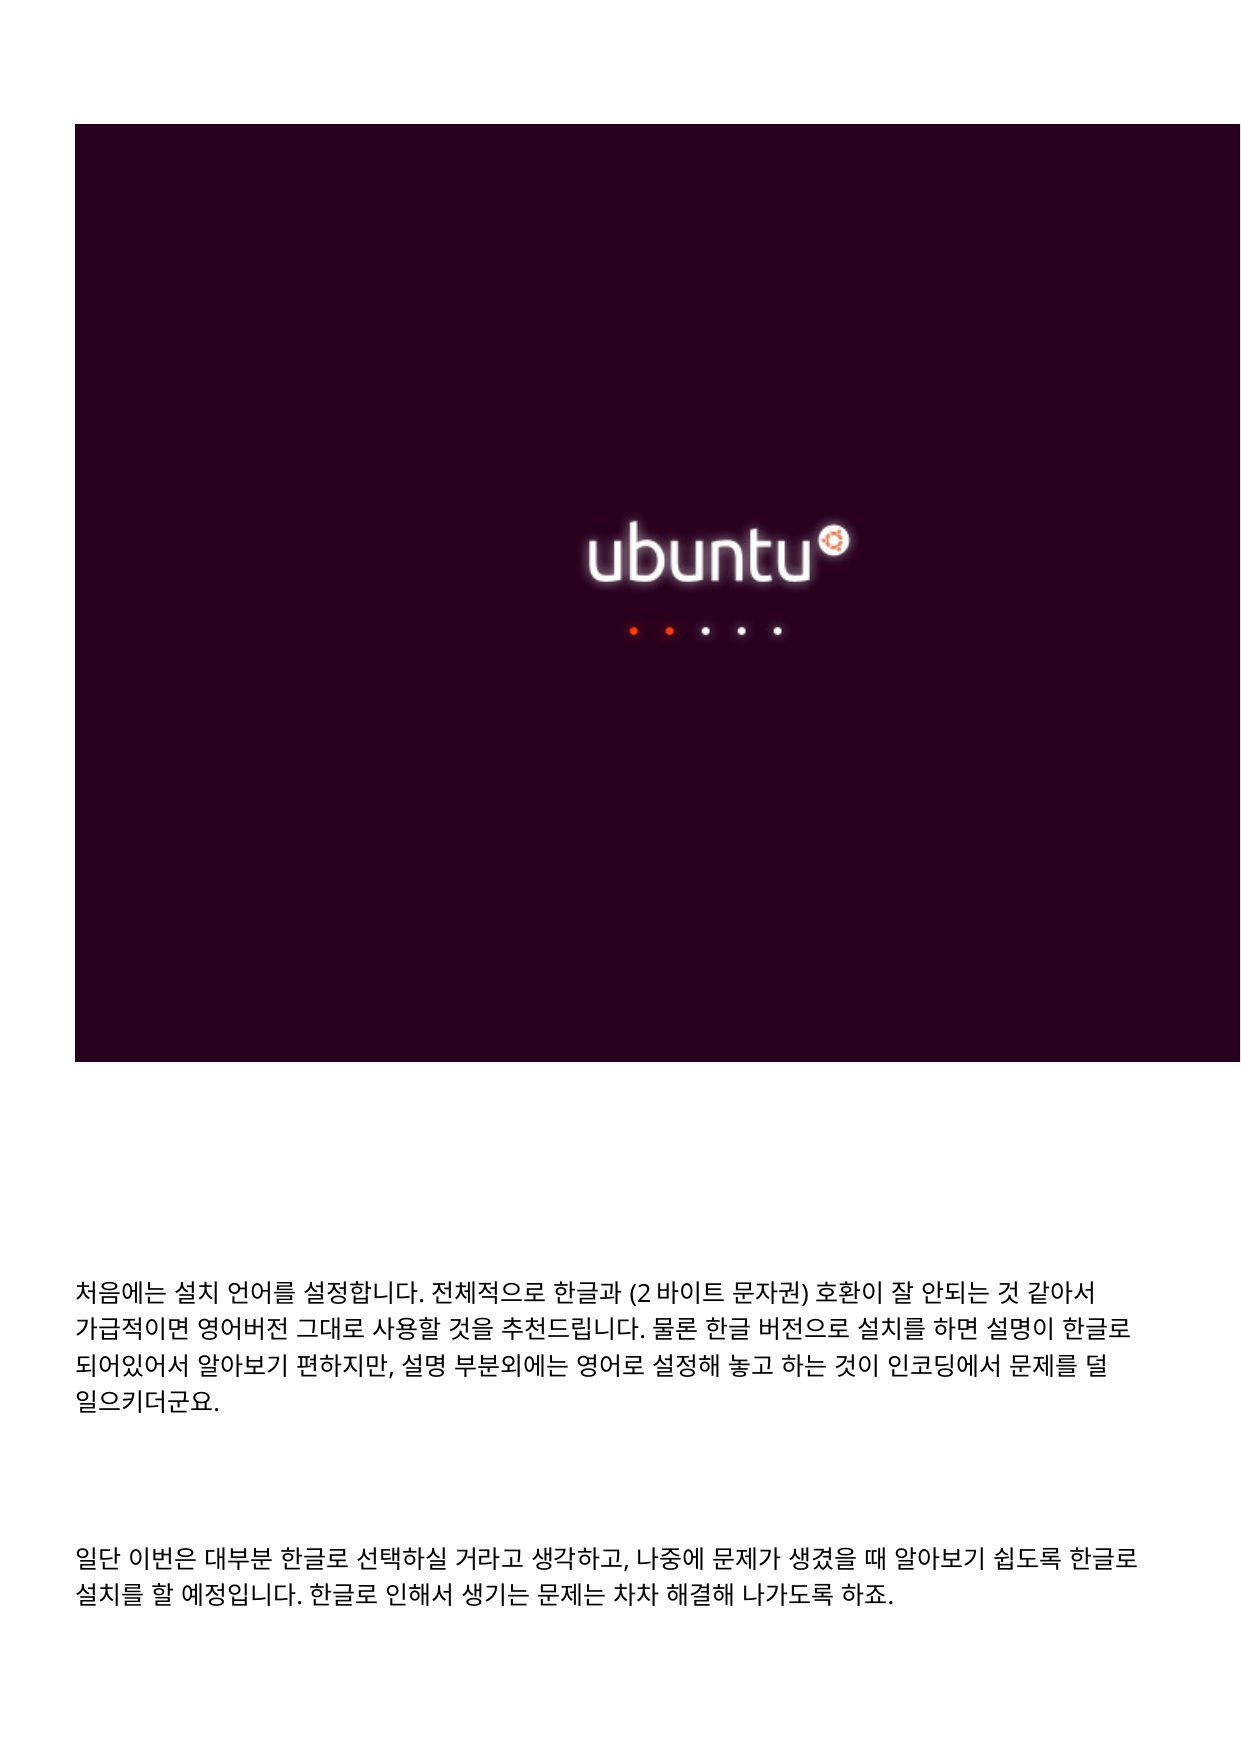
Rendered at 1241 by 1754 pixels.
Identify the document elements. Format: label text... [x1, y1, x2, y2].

text 처음에는 설치 언어를 설정합니다. 전체적으로 한글과 (2바이트 문자권) 호환이 잘 안되는 것 같아서 가급적이면 영어버전 그대로 사용할 것을 추천드립니다. 물론 한글 버전으로 설치를 하면 설명이 한글로 되어있어서 알아보기 편하지만, 설명 부분외에는 영어로 설정해 놓고 하는 것이 인코딩에서 문제를 덜 일으키더군요. [75, 1274, 1165, 1419]
picture [75, 124, 1241, 1062]
text 일단 이번은 대부분 한글로 선택하실 거라고 생각하고, 나중에 문제가 생겼을 때 알아보기 쉽도록 한글로 설치를 할 예정입니다. 한글로 인해서 생기는 문제는 차차 해결해 나가도록 하죠. [75, 1539, 1165, 1612]
